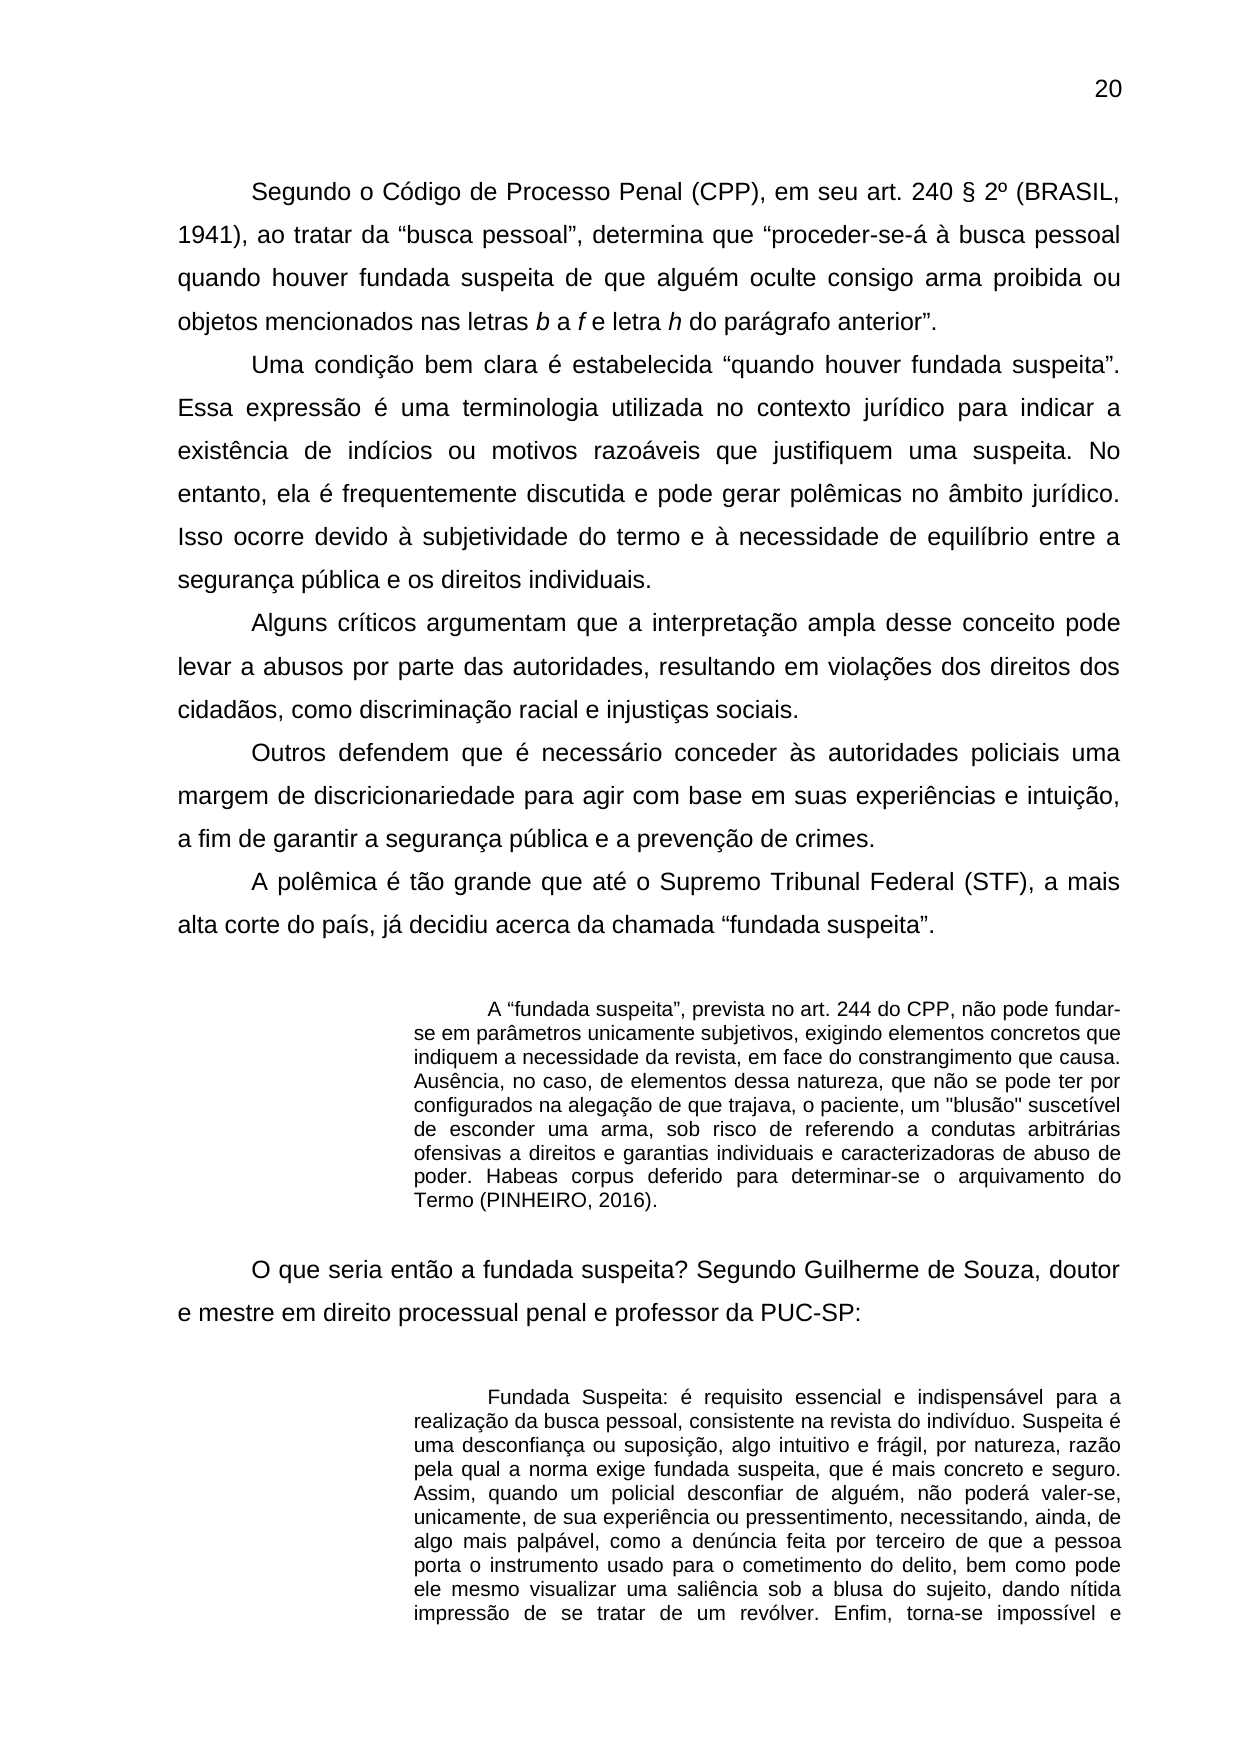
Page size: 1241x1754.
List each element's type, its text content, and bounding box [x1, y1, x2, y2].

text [413, 1385, 1122, 1624]
text Alguns críticos argumentam que a interpretação ampla desse conceito pode levar a abusos por parte das autoridades, resultando em violações dos direitos dos cidadãos, como discriminação racial e injustiças sociais. [177, 608, 1122, 723]
text Outros defendem que é necessário conceder às autoridades policiais uma margem de discricionariedade para agir com base em suas experiências e intuição, a fim de garantir a segurança pública e a prevenção de crimes. [177, 738, 1122, 853]
text A “fundada suspeita”, prevista no art. 244 do CPP, não pode fundar-se em parâmetros unicamente subjetivos, exigindo elementos concretos que indiquem a necessidade da revista, em face do constrangimento que causa. Ausência, no caso, de elementos dessa natureza, que não se pode ter por configurados na alegação de que trajava, o paciente, um "blusão" suscetível de esconder uma arma, sob risco de referendo a condutas arbitrárias ofensivas a direitos e garantias individuais e caracterizadoras de abuso de poder. Habeas corpus deferido para determinar-se o arquivamento do Termo . [413, 997, 1122, 1212]
text O que seria então a fundada suspeita? Segundo Guilherme de Souza, doutor e mestre em direito processual penal e professor da PUC-SP: [177, 1255, 1122, 1327]
text Uma condição bem clara é estabelecida “quando houver fundada suspeita”. Essa expressão é uma terminologia utilizada no contexto jurídico para indicar a existência de indícios ou motivos razoáveis que justifiquem uma suspeita. No entanto, ela é frequentemente discutida e pode gerar polêmicas no âmbito jurídico. Isso ocorre devido à subjetividade do termo e à necessidade de equilíbrio entre a segurança pública e os direitos individuais. [177, 350, 1122, 594]
text A polêmica é tão grande que até o Supremo Tribunal Federal (STF), a mais alta corte do país, já decidiu acerca da chamada “fundada suspeita”. [177, 867, 1122, 939]
text Segundo o Código de Processo Penal (CPP), em seu art. 240 § 2º (BRASIL, 1941), ao tratar da “busca pessoal”, determina que “proceder-se-á à busca pessoal quando houver fundada suspeita de que alguém oculte consigo arma proibida ou objetos mencionados nas letras b a f e letra h do parágrafo anterior”. [177, 177, 1122, 335]
